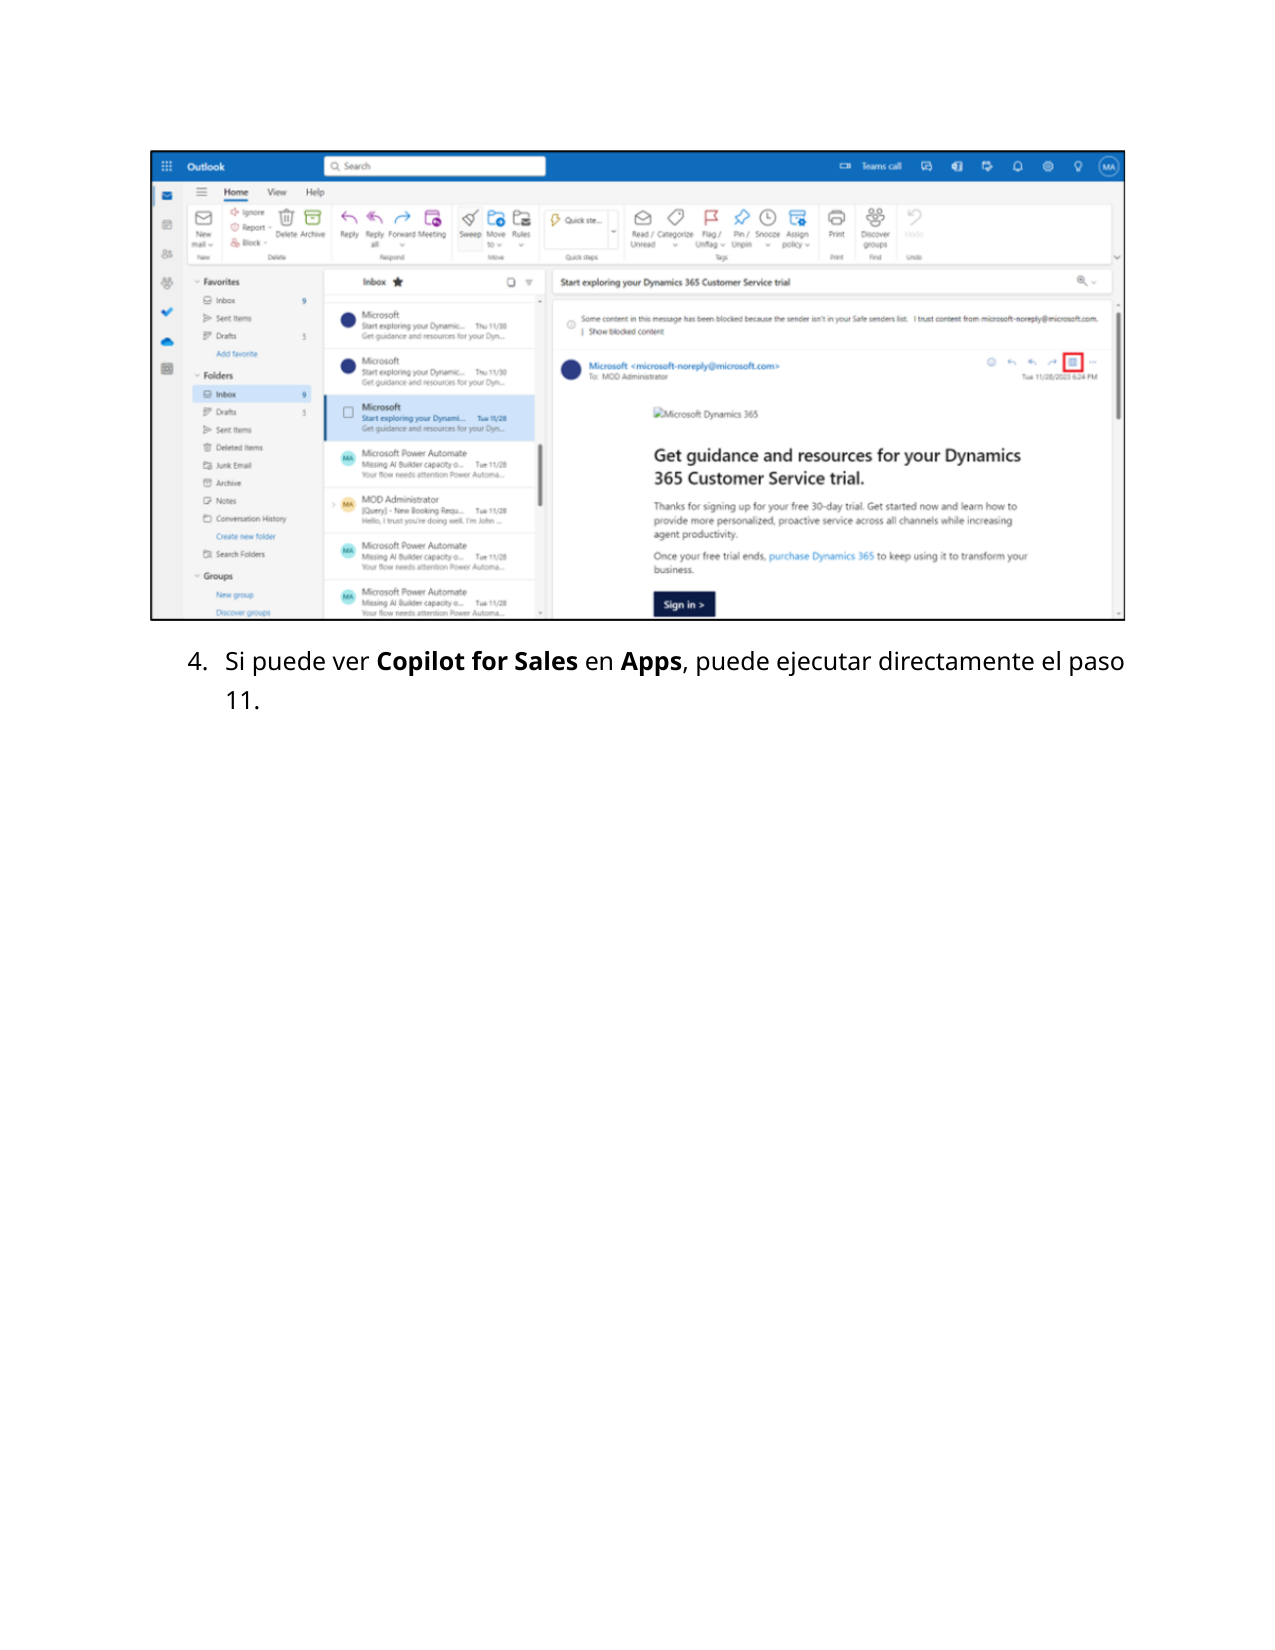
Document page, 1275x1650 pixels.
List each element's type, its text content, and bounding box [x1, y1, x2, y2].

list Si puede ver Copilot for Sales en Apps, puede ejecutar directamente el paso 11. [187, 643, 1125, 717]
picture [150, 150, 1125, 622]
